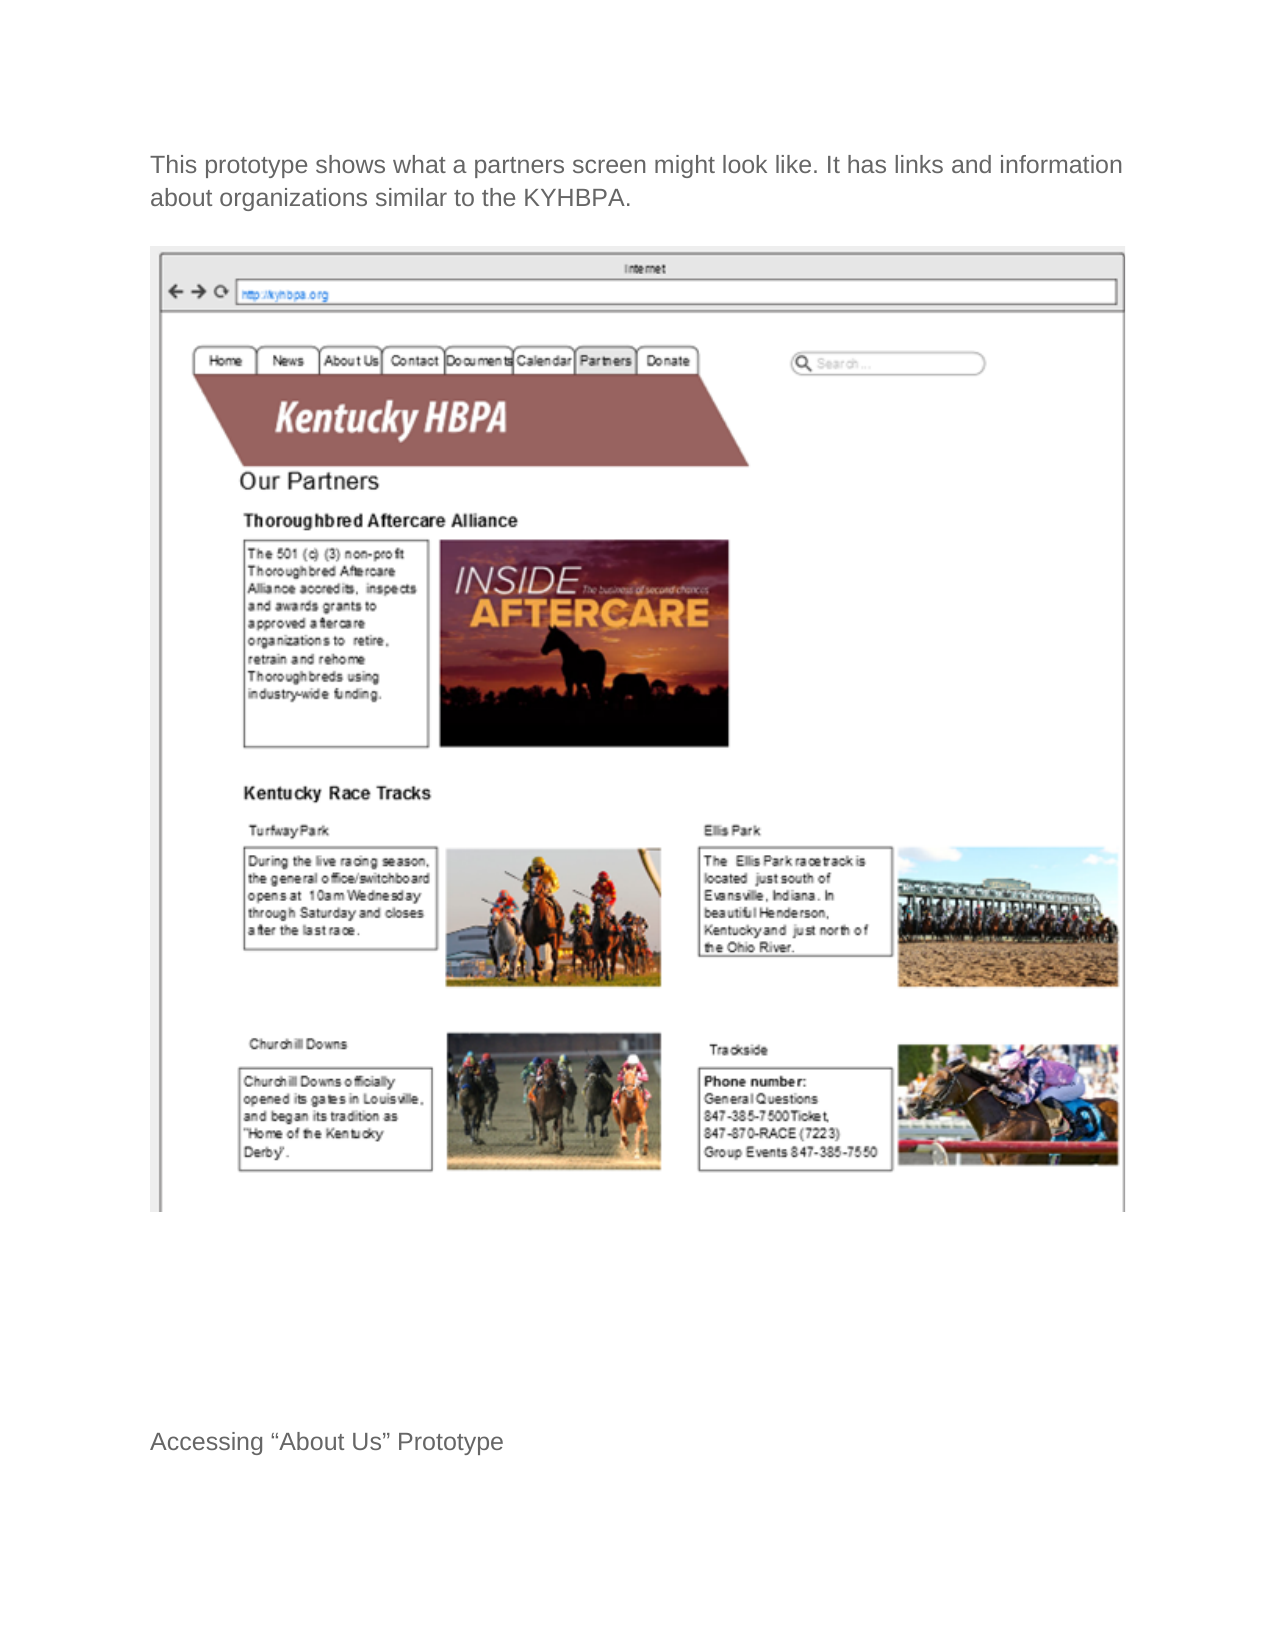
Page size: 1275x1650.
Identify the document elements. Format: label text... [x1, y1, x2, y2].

picture [150, 246, 1125, 1212]
text Accessing “About Us” Prototype [150, 1427, 1125, 1456]
text This prototype shows what a partners screen might look like. It has links and information about organizations similar to the KYHBPA. [150, 150, 1125, 212]
